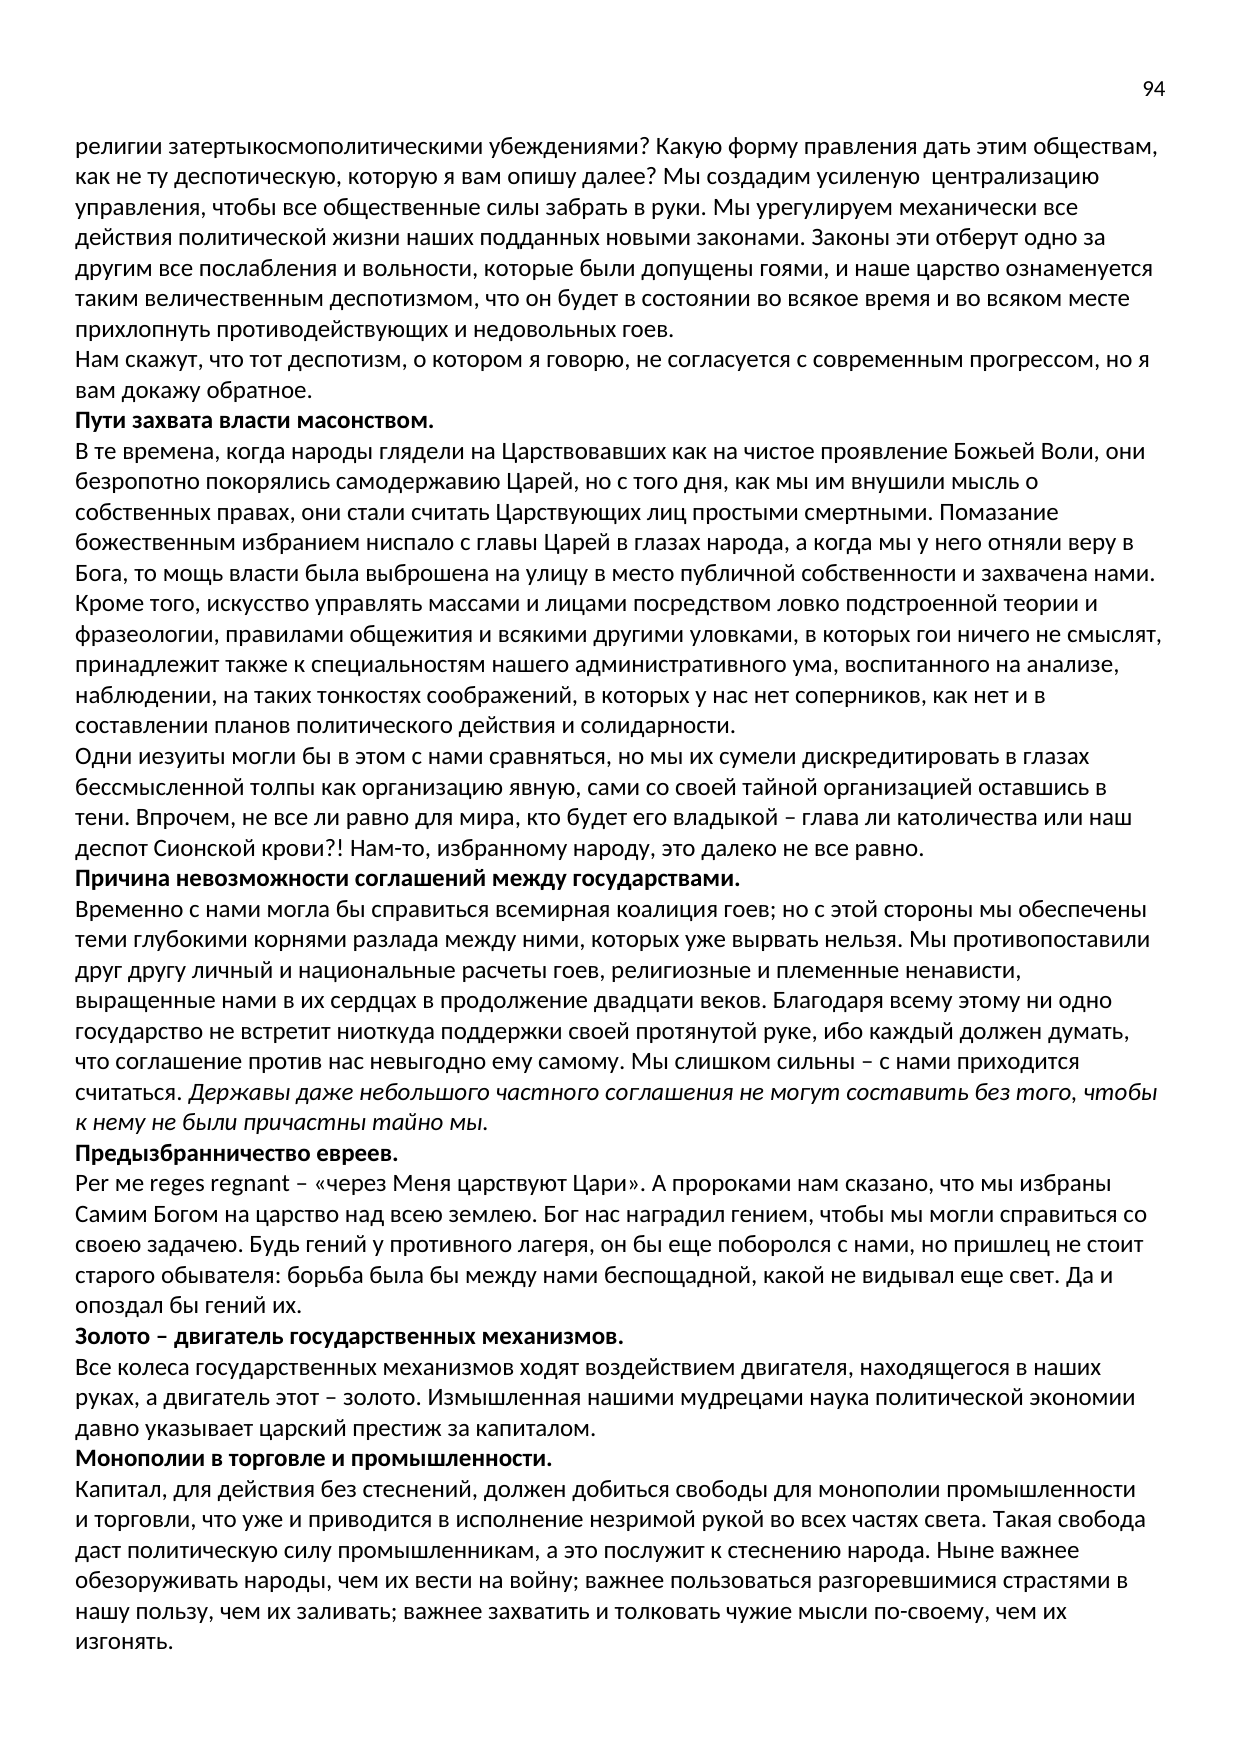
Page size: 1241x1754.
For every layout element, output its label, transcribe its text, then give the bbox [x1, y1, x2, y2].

text В те времена, когда народы глядели на Царствовавших как на чистое проявление Божьей Воли, они безропотно покорялись самодержавию Царей, но с того дня, как мы им внушили мысль о собственных правах, они стали считать Царствующих лиц простыми смертными. Помазание божественным избранием ниспало с главы Царей в глазах народа, а когда мы у него отняли веру в Бога, то мощь власти была выброшена на улицу в место публичной собственности и захвачена нами. [75, 435, 1165, 588]
text Временно с нами могла бы справиться всемирная коалиция гоев; но с этой стороны мы обеспечены теми глубокими корнями разлада между ними, которых уже вырвать нельзя. Мы противопоставили друг другу личный и национальные расчеты гоев, религиозные и племенные ненависти, выращенные нами в их сердцах в продолжение двадцати веков. Благодаря всему этому ни одно государство не встретит ниоткуда поддержки своей протянутой руке, ибо каждый должен думать, что соглашение против нас невыгодно ему самому. Мы слишком сильны – с нами приходится считаться. Державы даже небольшого частного соглашения не могут составить без того, чтобы к нему не были причастны тайно мы. [75, 893, 1165, 1137]
text Пути захвата власти масонством. [75, 404, 1165, 435]
text Золото – двигатель государственных механизмов. [75, 1320, 1165, 1351]
text Монополии в торговле и промышленности. [75, 1442, 1165, 1473]
text Все колеса государственных механизмов ходят воздействием двигателя, находящегося в наших руках, а двигатель этот – золото. Измышленная нашими мудрецами наука политической экономии давно указывает царский престиж за капиталом. [75, 1351, 1165, 1442]
text и торговли, что уже и приводится в исполнение незримой рукой во всех частях света. Такая свобода даст политическую силу промышленникам, а это послужит к стеснению народа. Ныне важнее обезоруживать народы, чем их вести на войну; важнее пользоваться разгоревшимися страстями в нашу пользу, чем их заливать; важнее захватить и толковать чужие мысли по-своему, чем их изгонять. [75, 1503, 1165, 1656]
text Per мe reges regnant – «через Меня царствуют Цари». А пророками нам сказано, что мы избраны Самим Богом на царство над всею землею. Бог нас наградил гением, чтобы мы могли справиться со своею задачею. Будь гений у противного лагеря, он бы еще поборолся с нами, но пришлец не стоит старого обывателя: борьба была бы между нами беспощадной, какой не видывал еще свет. Да и опоздал бы гений их. [75, 1167, 1165, 1320]
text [75, 130, 1165, 343]
text Одни иезуиты могли бы в этом с нами сравняться, но мы их сумели дискредитировать в глазах бессмысленной толпы как организацию явную, сами со своей тайной организацией оставшись в тени. Впрочем, не все ли равно для мирa, кто будет его владыкой – глава ли католичества или наш деспот Сионской крови?! Нам-то, избранному народу, это далеко не все равно. [75, 740, 1165, 862]
text Причина невозможности соглашений между государствами. [75, 862, 1165, 893]
text Нам скажут, что тот деспотизм, о котором я говорю, не согласуется с современным прогрессом, но я вам докажу обратное. [75, 343, 1165, 404]
text Капитал, для действия без стеснений, должен добиться свободы для монополии промышленности [75, 1473, 1165, 1503]
text Кроме того, искусство управлять массами и лицами посредством ловко подстроенной теории и фразеологии, правилами общежития и всякими другими уловками, в которых гои ничего не смыслят, принадлежит также к специальностям нашего административного ума, воспитанного на анализе, наблюдении, на таких тонкостях соображений, в которых у нас нет соперников, как нет и в составлении планов политического действия и солидарности. [75, 588, 1165, 740]
text Предызбранничество евреев. [75, 1137, 1165, 1167]
